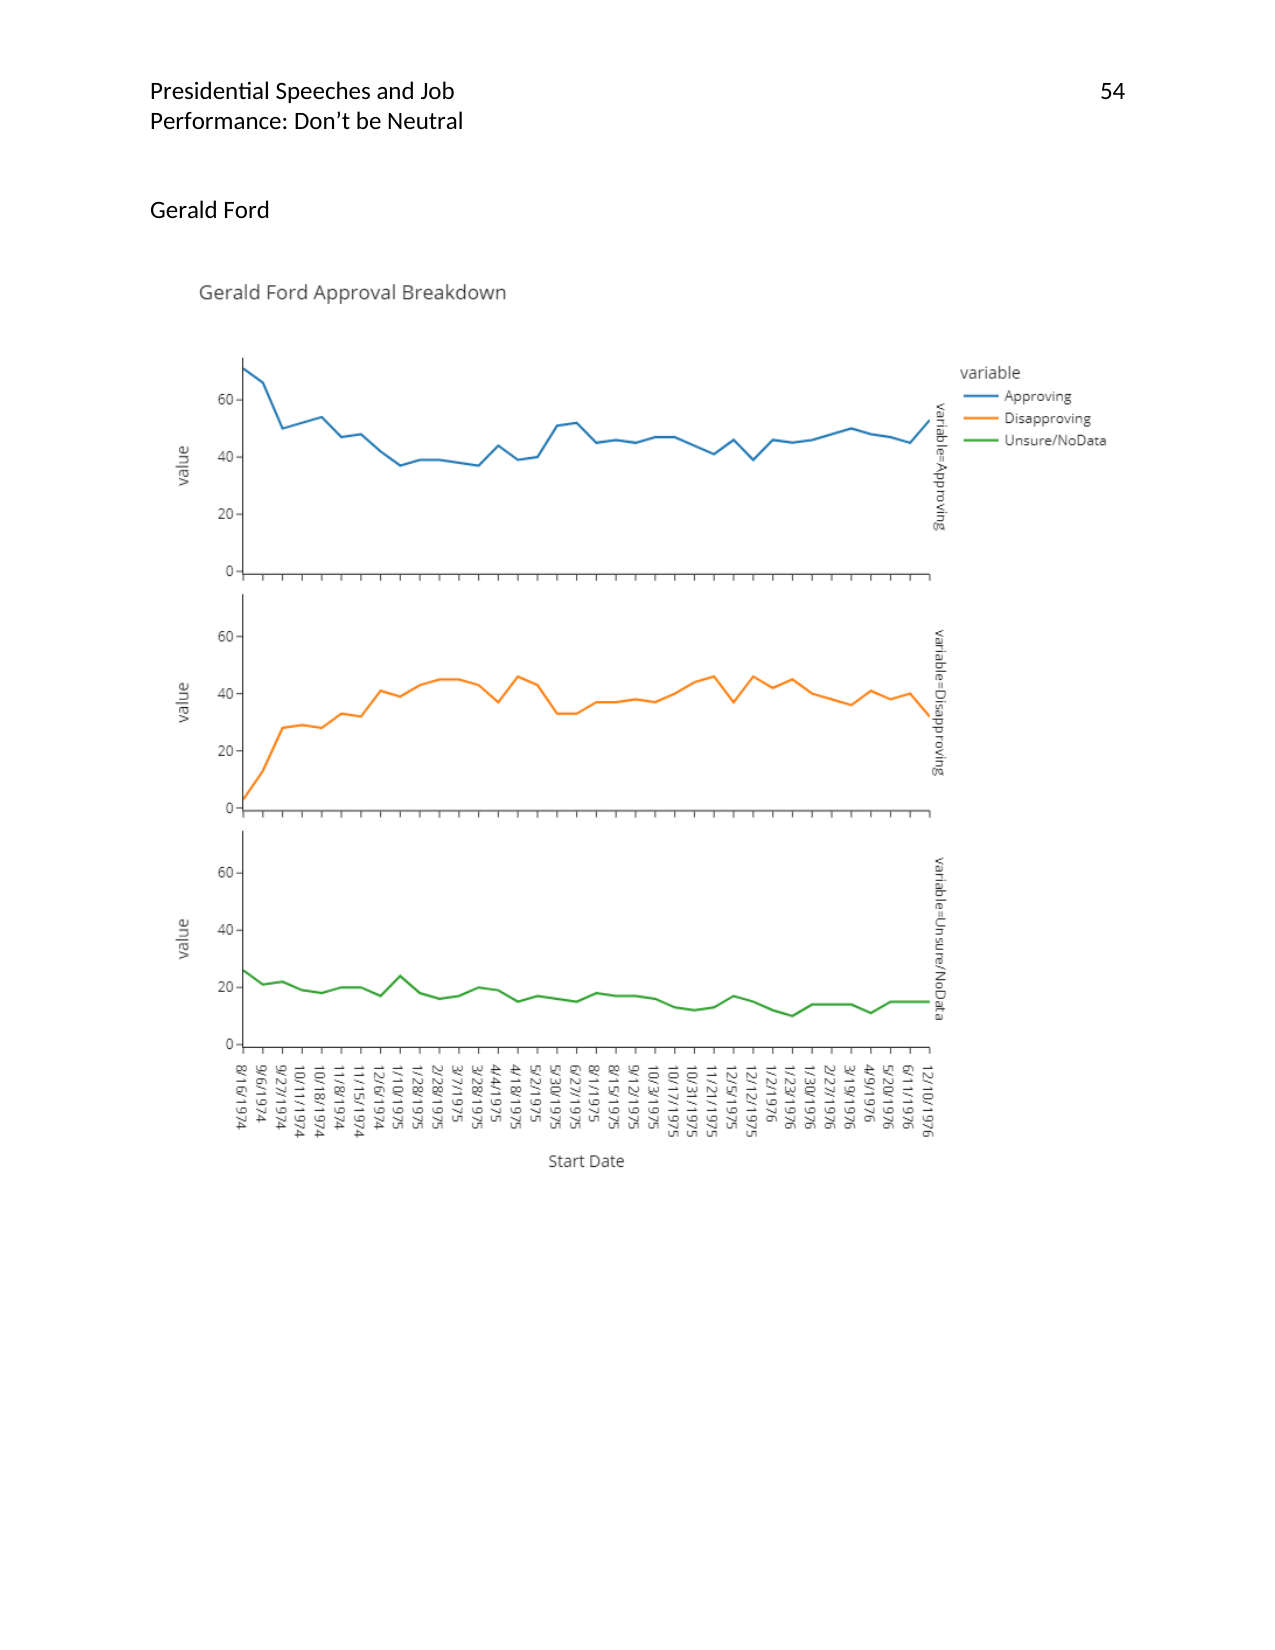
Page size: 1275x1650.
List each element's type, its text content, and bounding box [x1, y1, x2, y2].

picture [150, 241, 1125, 1180]
text Gerald Ford [150, 194, 1125, 225]
